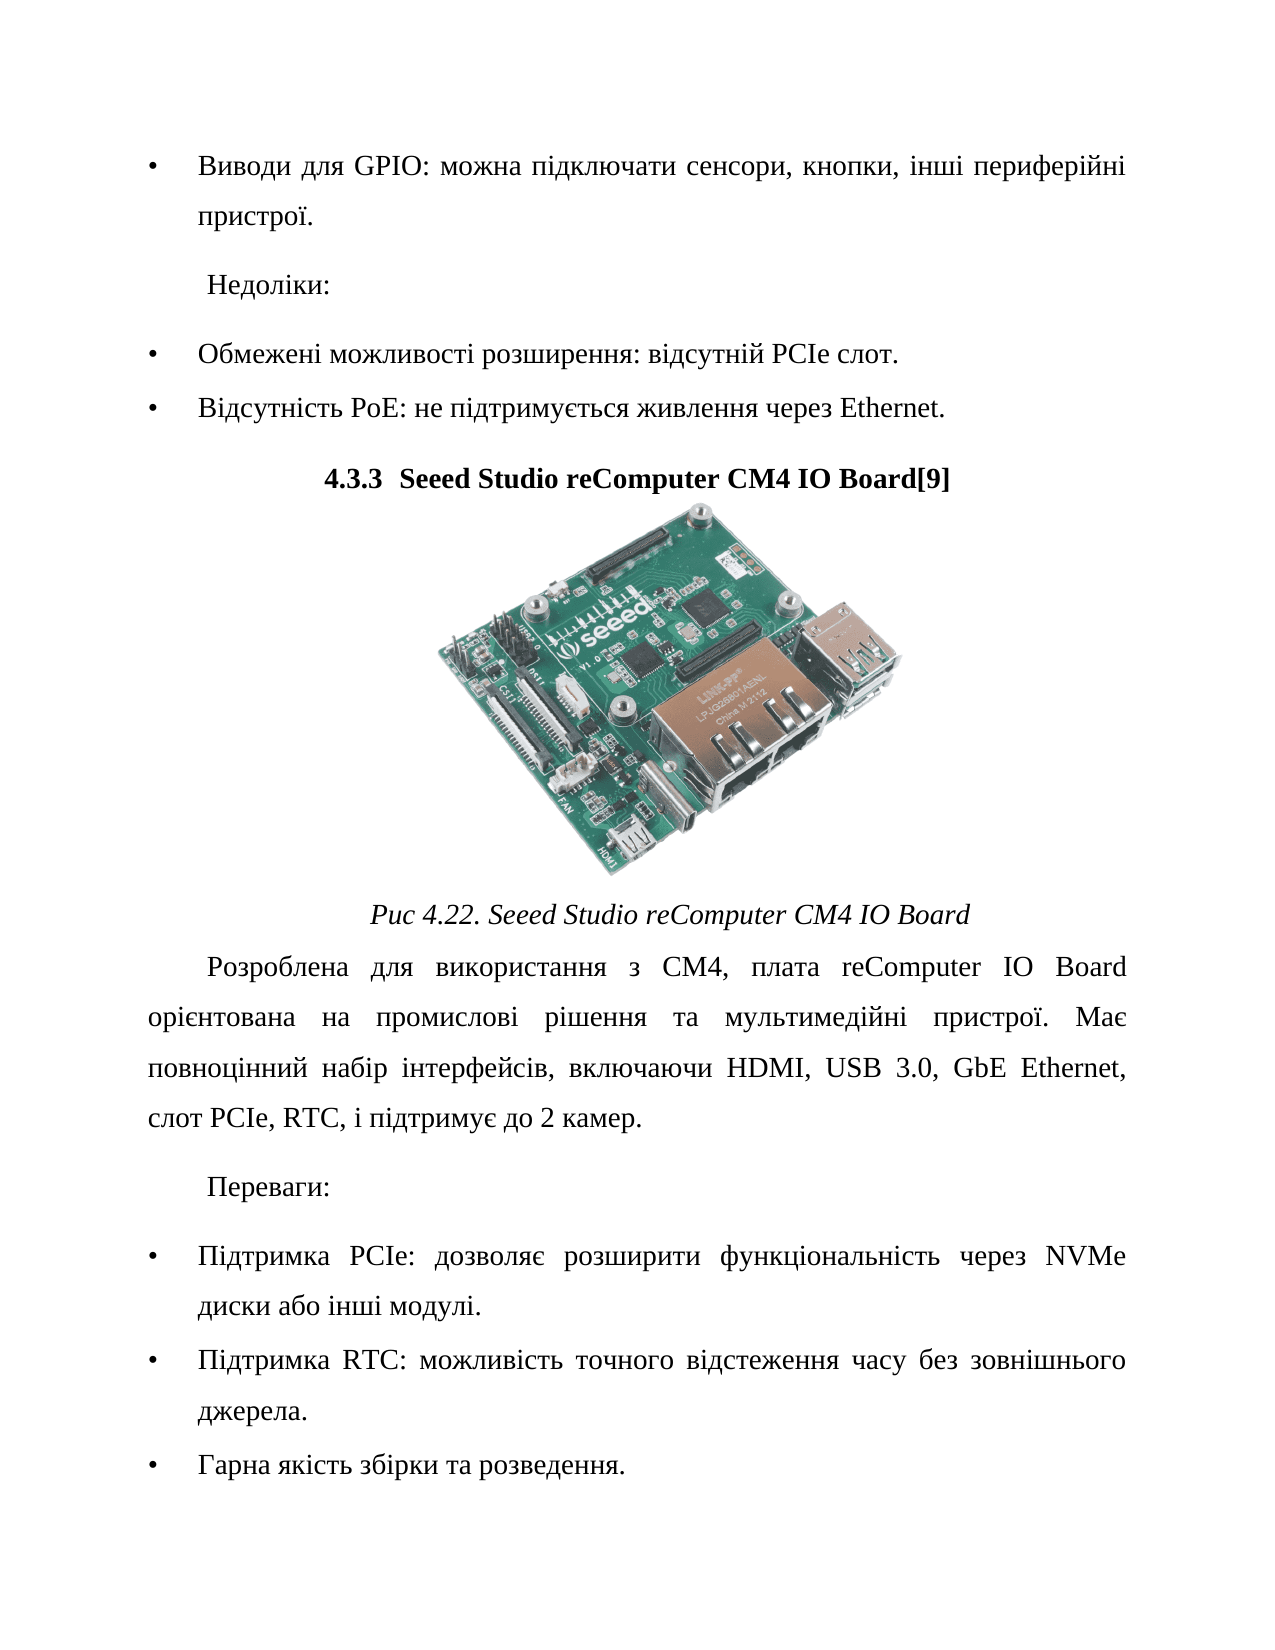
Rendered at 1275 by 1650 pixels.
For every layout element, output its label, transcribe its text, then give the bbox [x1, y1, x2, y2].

text Недоліки: [148, 267, 1127, 301]
text Розроблена для використання з CM4, плата reComputer IO Board орієнтована на промислові рішення та мультимедійні пристрої. Має повноцінний набір інтерфейсів, включаючи HDMI, USB 3.0, GbE Ethernet, слот PCIe, RTC, і підтримує до 2 камер. [148, 949, 1127, 1133]
subtitle Seeed Studio reComputer CM4 IO Board[9] [148, 461, 1127, 495]
picture [433, 494, 907, 885]
list Гарна якість збірки та розведення. [148, 1447, 1127, 1480]
list Підтримка PCIe: дозволяє розширити функціональність через NVMe диски або інші модулі. [148, 1238, 1127, 1322]
list Підтримка RTC: можливість точного відстеження часу без зовнішнього джерела. [148, 1342, 1127, 1426]
text Рис 4.22. Seeed Studio reComputer CM4 IO Board [148, 897, 1127, 930]
list Відсутність PoE: не підтримується живлення через Ethernet. [148, 390, 1127, 424]
list Виводи для GPIO: можна підключати сенсори, кнопки, інші периферійні пристрої. [148, 148, 1127, 231]
list Обмежені можливості розширення: відсутній PCIe слот. [148, 336, 1127, 369]
text Переваги: [148, 1169, 1127, 1203]
